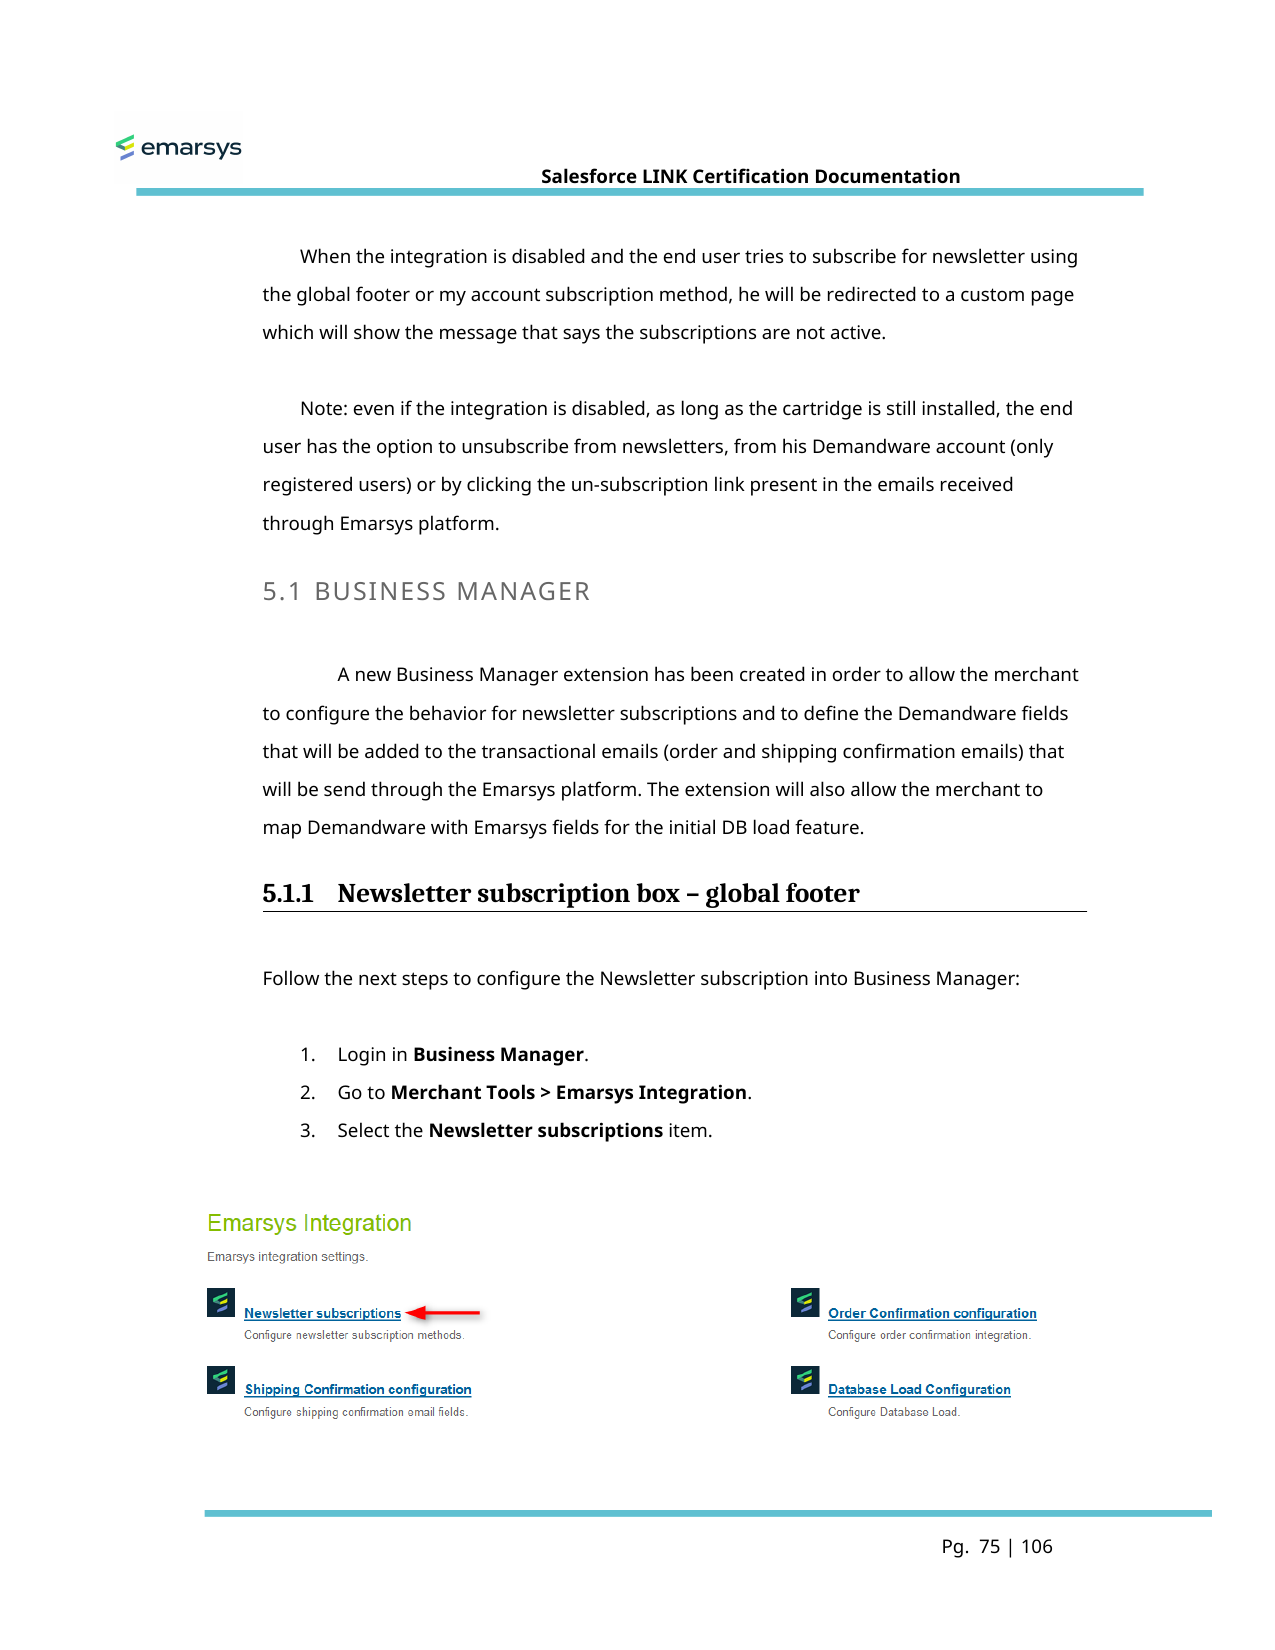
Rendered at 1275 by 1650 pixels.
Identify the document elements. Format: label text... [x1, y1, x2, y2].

picture [113, 111, 244, 184]
list Select the Newsletter subscriptions item. [300, 1117, 1087, 1143]
text A new Business Manager extension has been created in order to allow the merchant to configure the behavior for newsletter subscriptions and to define the Demandware fields that will be added to the transactional emails (order and shipping confirmation emails) that will be send through the Emarsys platform. The extension will also allow the merchant to map Demandware with Emarsys fields for the initial DB load feature. [262, 662, 1087, 840]
subtitle Newsletter subscription box – global footer [262, 878, 1087, 912]
subtitle Business manager [262, 573, 1087, 607]
text Follow the next steps to configure the Newsletter subscription into Business Manager: [187, 965, 1087, 991]
picture [136, 188, 1144, 196]
text Note: even if the integration is disabled, as long as the cartridge is still installed, the end user has the option to unsubscribe from newsletters, from his Demandware account (only registered users) or by clicking the un-subscription link present in the emails received through Emarsys platform. [262, 395, 1087, 536]
picture [204, 1510, 1212, 1517]
list Login in Business Manager. [300, 1041, 1087, 1066]
list Go to Merchant Tools > Emarsys Integration. [300, 1079, 1087, 1105]
picture [187, 1193, 1088, 1461]
text When the integration is disabled and the end user tries to subscribe for newsletter using the global footer or my account subscription method, he will be redirected to a custom page which will show the message that says the subscriptions are not active. [262, 243, 1087, 345]
